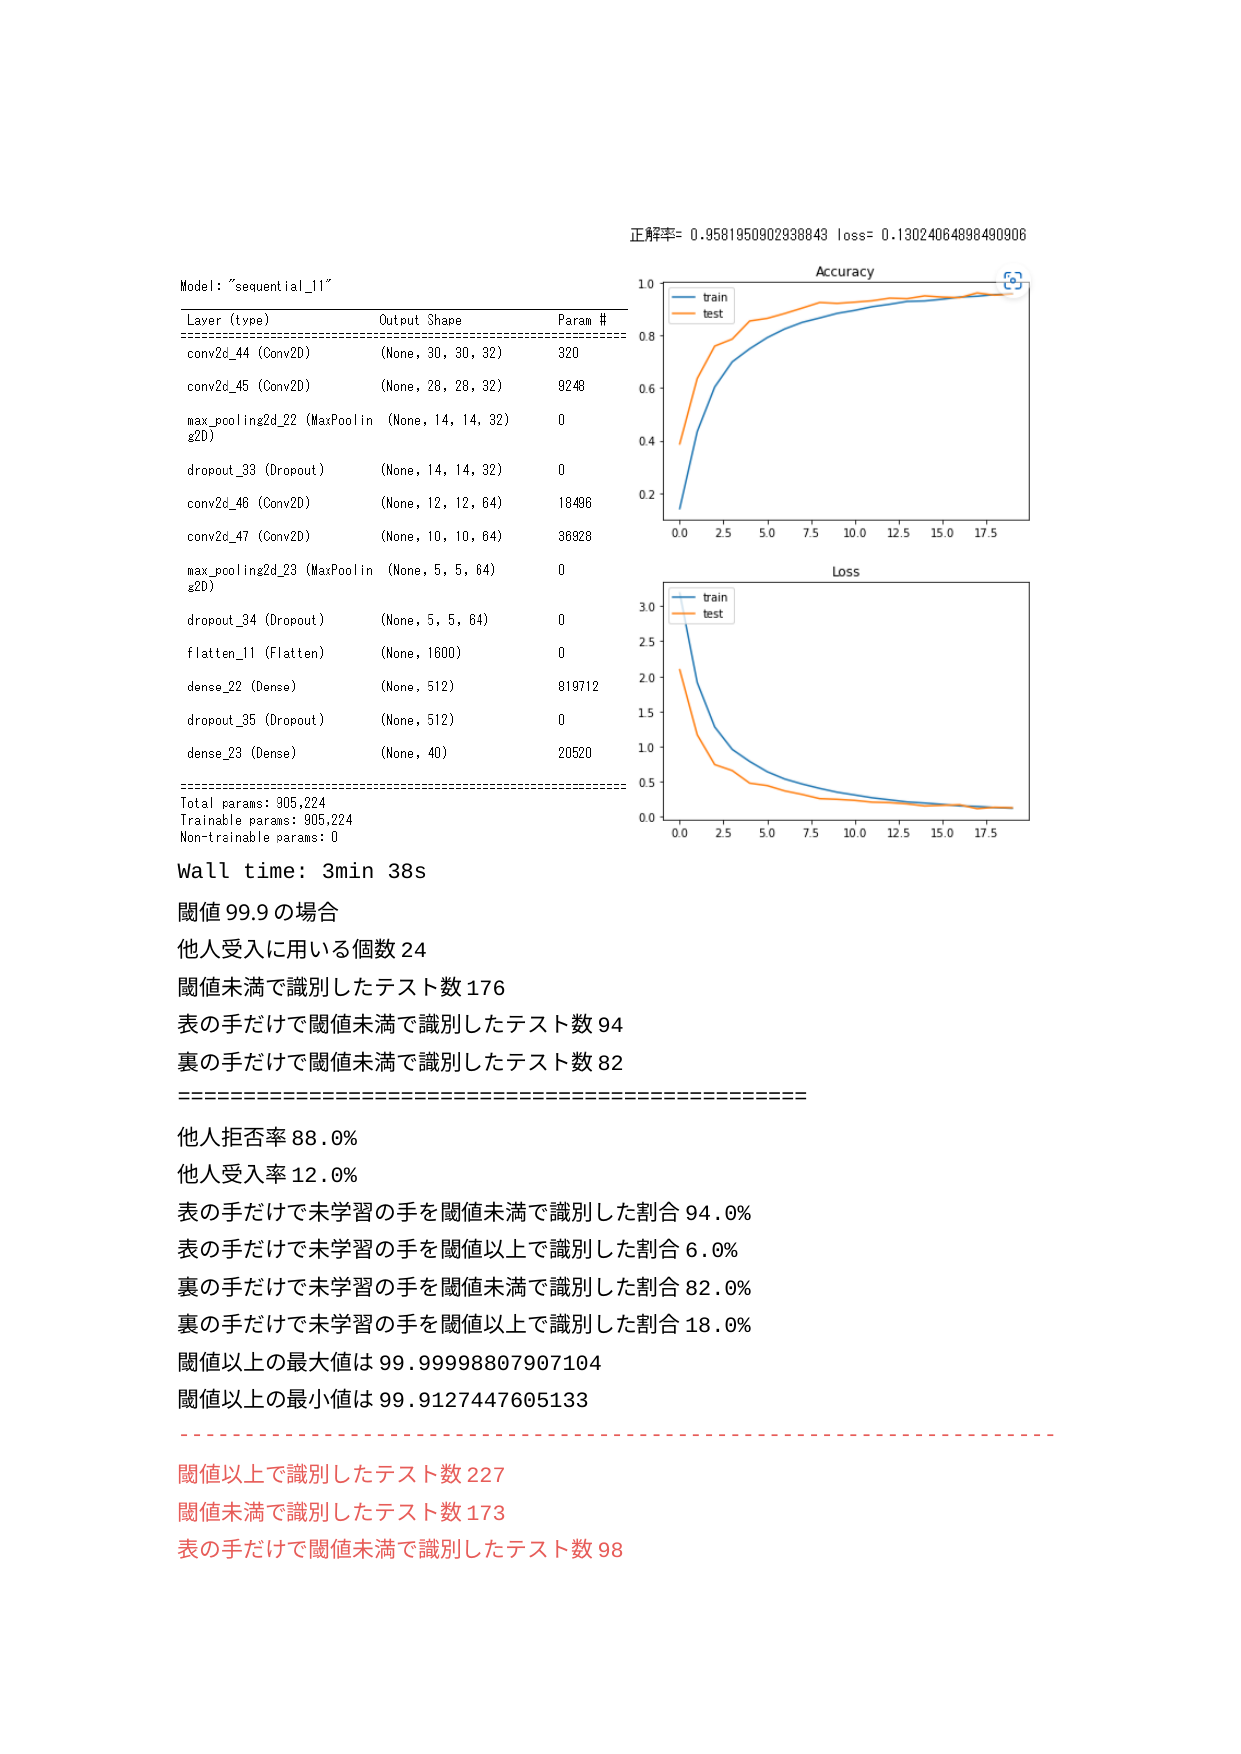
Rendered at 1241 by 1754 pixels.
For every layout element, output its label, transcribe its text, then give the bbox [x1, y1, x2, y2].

text 閾値99.9の場合 [177, 892, 1063, 929]
text 表の手だけで未学習の手を閾値未満で識別した割合94.0% [177, 1192, 1063, 1229]
text 裏の手だけで未学習の手を閾値以上で識別した割合18.0% [177, 1304, 1063, 1342]
text ------------------------------------------------------------------- [177, 1417, 1063, 1454]
text 他人受入に用いる個数24 [177, 929, 1063, 967]
picture [177, 225, 1043, 846]
text 閾値以上で識別したテスト数227 [177, 1454, 1063, 1492]
text 表の手だけで未学習の手を閾値以上で識別した割合6.0% [177, 1229, 1063, 1267]
text 他人拒否率88.0% [177, 1117, 1063, 1154]
text 閾値以上の最小値は99.9127447605133 [177, 1379, 1063, 1417]
text 他人受入率12.0% [177, 1154, 1063, 1192]
text Wall time: 3min 38s [177, 854, 1063, 892]
text 裏の手だけで閾値未満で識別したテスト数82 [177, 1042, 1063, 1079]
text 裏の手だけで未学習の手を閾値未満で識別した割合82.0% [177, 1267, 1063, 1304]
text 表の手だけで閾値未満で識別したテスト数98 [177, 1529, 1063, 1567]
text 閾値未満で識別したテスト数173 [177, 1492, 1063, 1529]
text 表の手だけで閾値未満で識別したテスト数94 [177, 1004, 1063, 1042]
text 閾値未満で識別したテスト数176 [177, 967, 1063, 1004]
text 閾値以上の最大値は99.99998807907104 [177, 1342, 1063, 1379]
text ================================================ [177, 1079, 1063, 1117]
